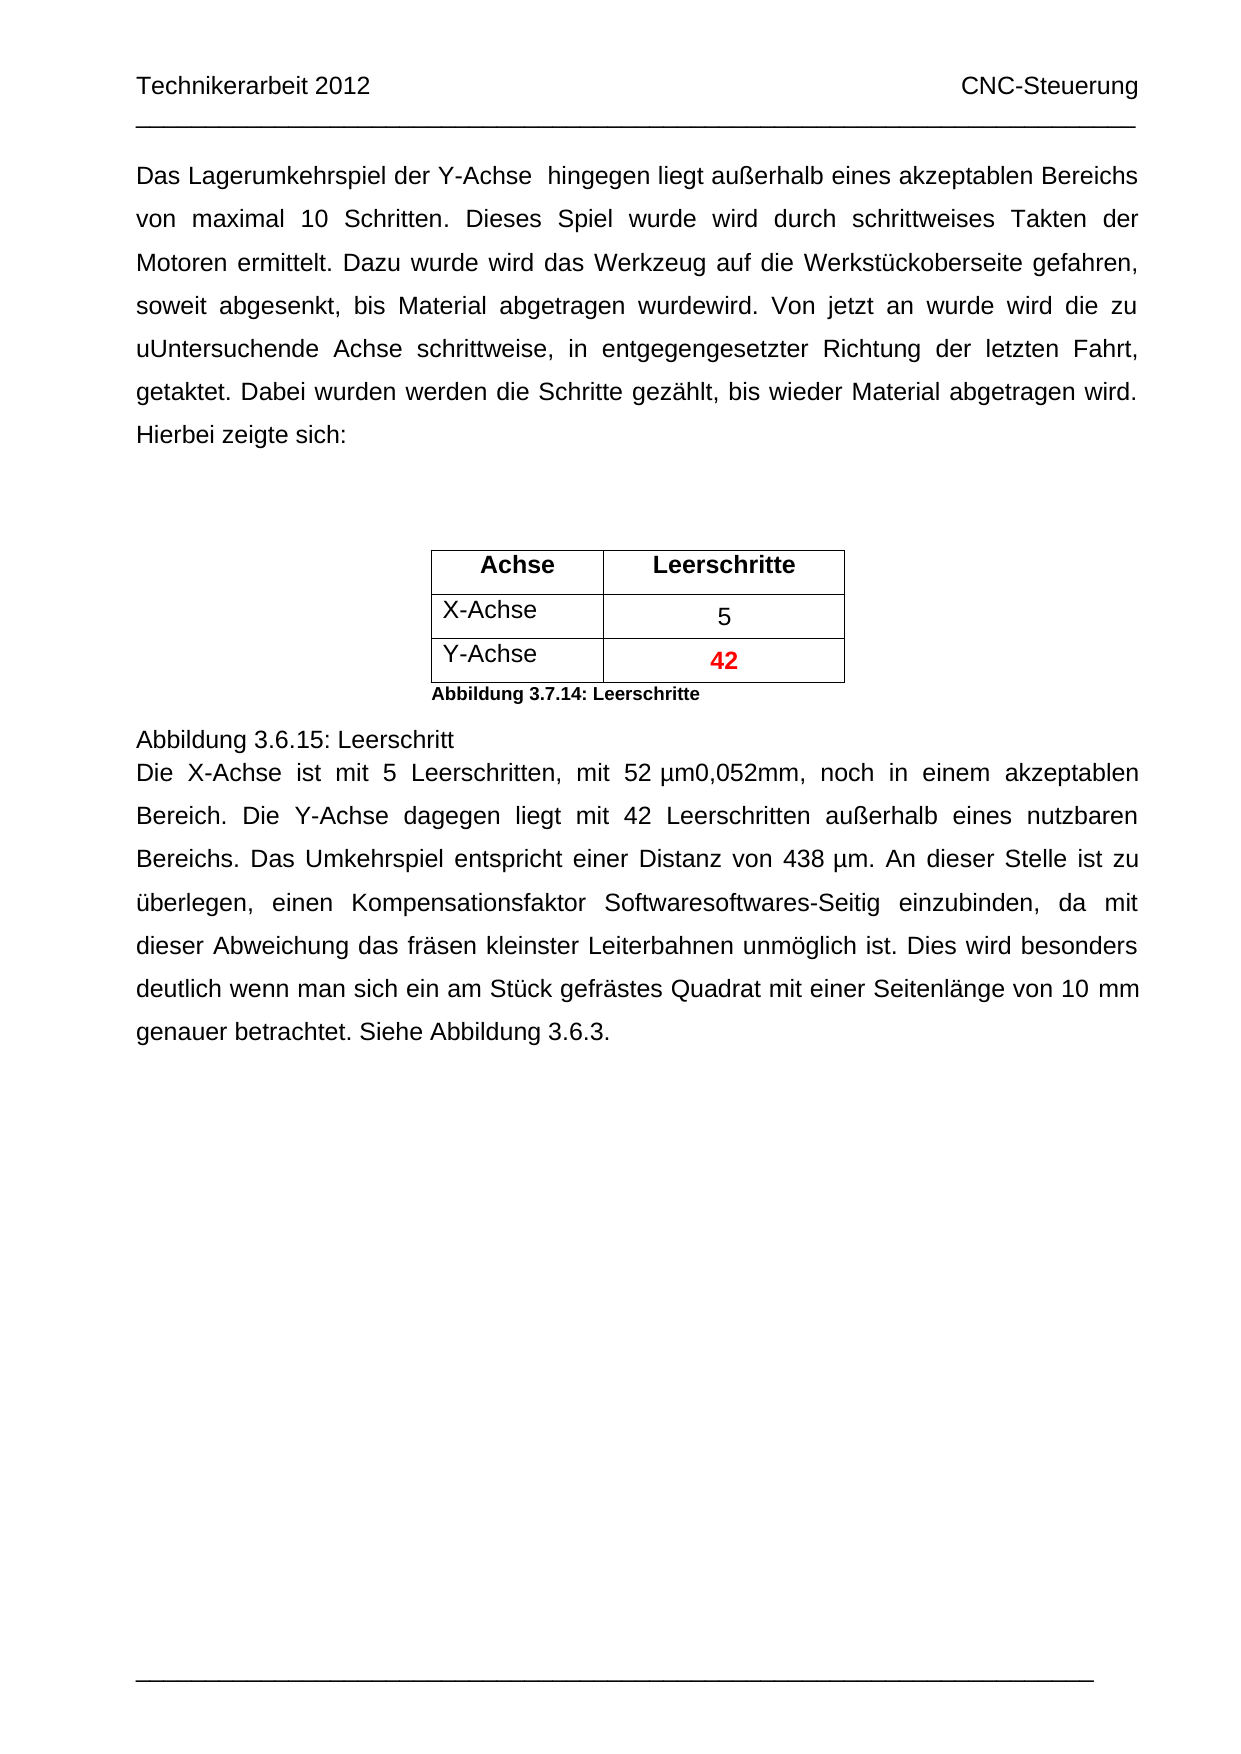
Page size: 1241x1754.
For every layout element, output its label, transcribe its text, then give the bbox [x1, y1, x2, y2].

table_header Achse [432, 551, 603, 593]
table_cell 42 [604, 639, 844, 682]
table_cell X-Achse [432, 595, 603, 638]
text Die X-Achse ist mit 5 Leerschritten, , noch in einem akzeptablen Bereich. Die Y-Achse dagegen liegt mit 42 Leerschritten außerhalb eines nutzbaren Bereichs. Das Umkehrspiel entspricht einer Distanz von 438µm. An dieser Stelle ist zu überlegen, ein Kompensationsfaktor eitig einzubinden, da mit dieser Abweichung das fräsen kleinster Leiterbahnen unmöglich ist. Dies wird besonders deutlich wenn ein am Stück gefrästes Quadrat mit einer Seitenlänge von 10mm genauer betrachtet. [136, 758, 1140, 1046]
table_header Leerschritte [604, 551, 844, 593]
table_cell Y-Achse [432, 639, 603, 682]
text Das Lagerumkehrspiel der Y-Achseliegt außerhalb eines akzeptablen Bereichs von maximal 10 Schritten. Dieses Spiel durch schrittweises Takten der Motoren ermittelt. Dazu das Werkzeug auf die Werkstückoberseite gefahren, soweit abgesenkt, bis Material abgetragen . Von jetzt an die zu ntersuchende Achse schrittweise, in entgegengesetzter Richtung der letzten Fahrt getaktet. Dabei die Schritte gezählt bis wieder Material abgetragen wird. Hierbei zeigt sich: [136, 161, 1140, 449]
table_cell 5 [604, 595, 844, 638]
text 3.7.2 [196, 683, 1140, 704]
